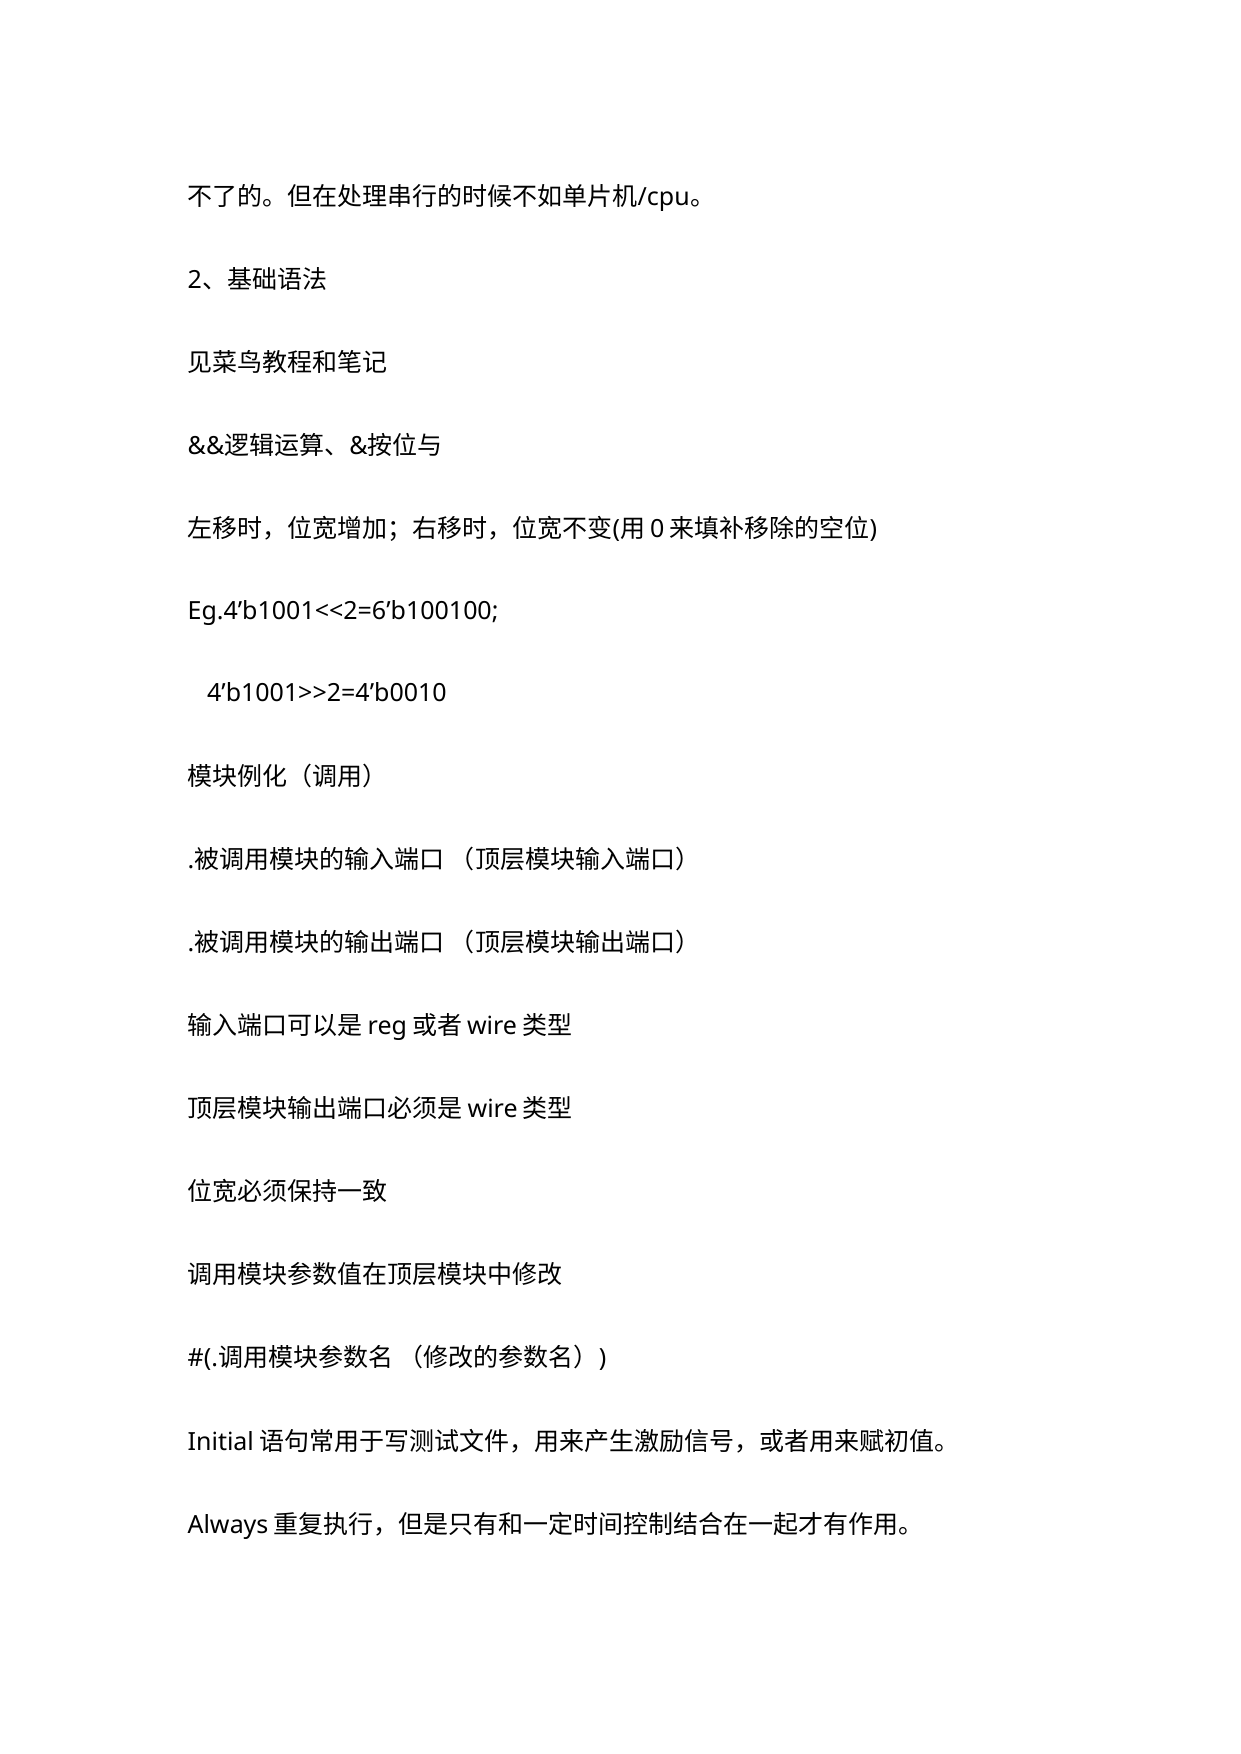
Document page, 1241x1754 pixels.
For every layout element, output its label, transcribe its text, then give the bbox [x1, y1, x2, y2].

list 见菜鸟教程和笔记 [187, 328, 1053, 393]
list 顶层模块输出端口必须是wire类型 [187, 1074, 1053, 1139]
list 输入端口可以是reg或者wire类型 [187, 991, 1053, 1056]
list 4’b1001>>2=4’b0010 [187, 659, 1053, 724]
list 模块例化（调用） [187, 742, 1053, 807]
list .被调用模块的输出端口 （顶层模块输出端口） [187, 908, 1053, 973]
list 位宽必须保持一致 [187, 1157, 1053, 1222]
list 调用模块参数值在顶层模块中修改 [187, 1240, 1053, 1305]
list Initial语句常用于写测试文件，用来产生激励信号，或者用来赋初值。 [187, 1407, 1053, 1472]
list 基础语法 [187, 245, 1053, 310]
list Eg.4’b1001<<2=6’b100100; [187, 578, 1053, 643]
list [187, 162, 1053, 227]
list 左移时，位宽增加；右移时，位宽不变(用0来填补移除的空位) [187, 494, 1053, 559]
list &&逻辑运算、&按位与 [187, 411, 1053, 476]
list #(.调用模块参数名 （修改的参数名）) [187, 1323, 1053, 1388]
list .被调用模块的输入端口 （顶层模块输入端口） [187, 825, 1053, 890]
list Always重复执行，但是只有和一定时间控制结合在一起才有作用。 [187, 1490, 1053, 1555]
